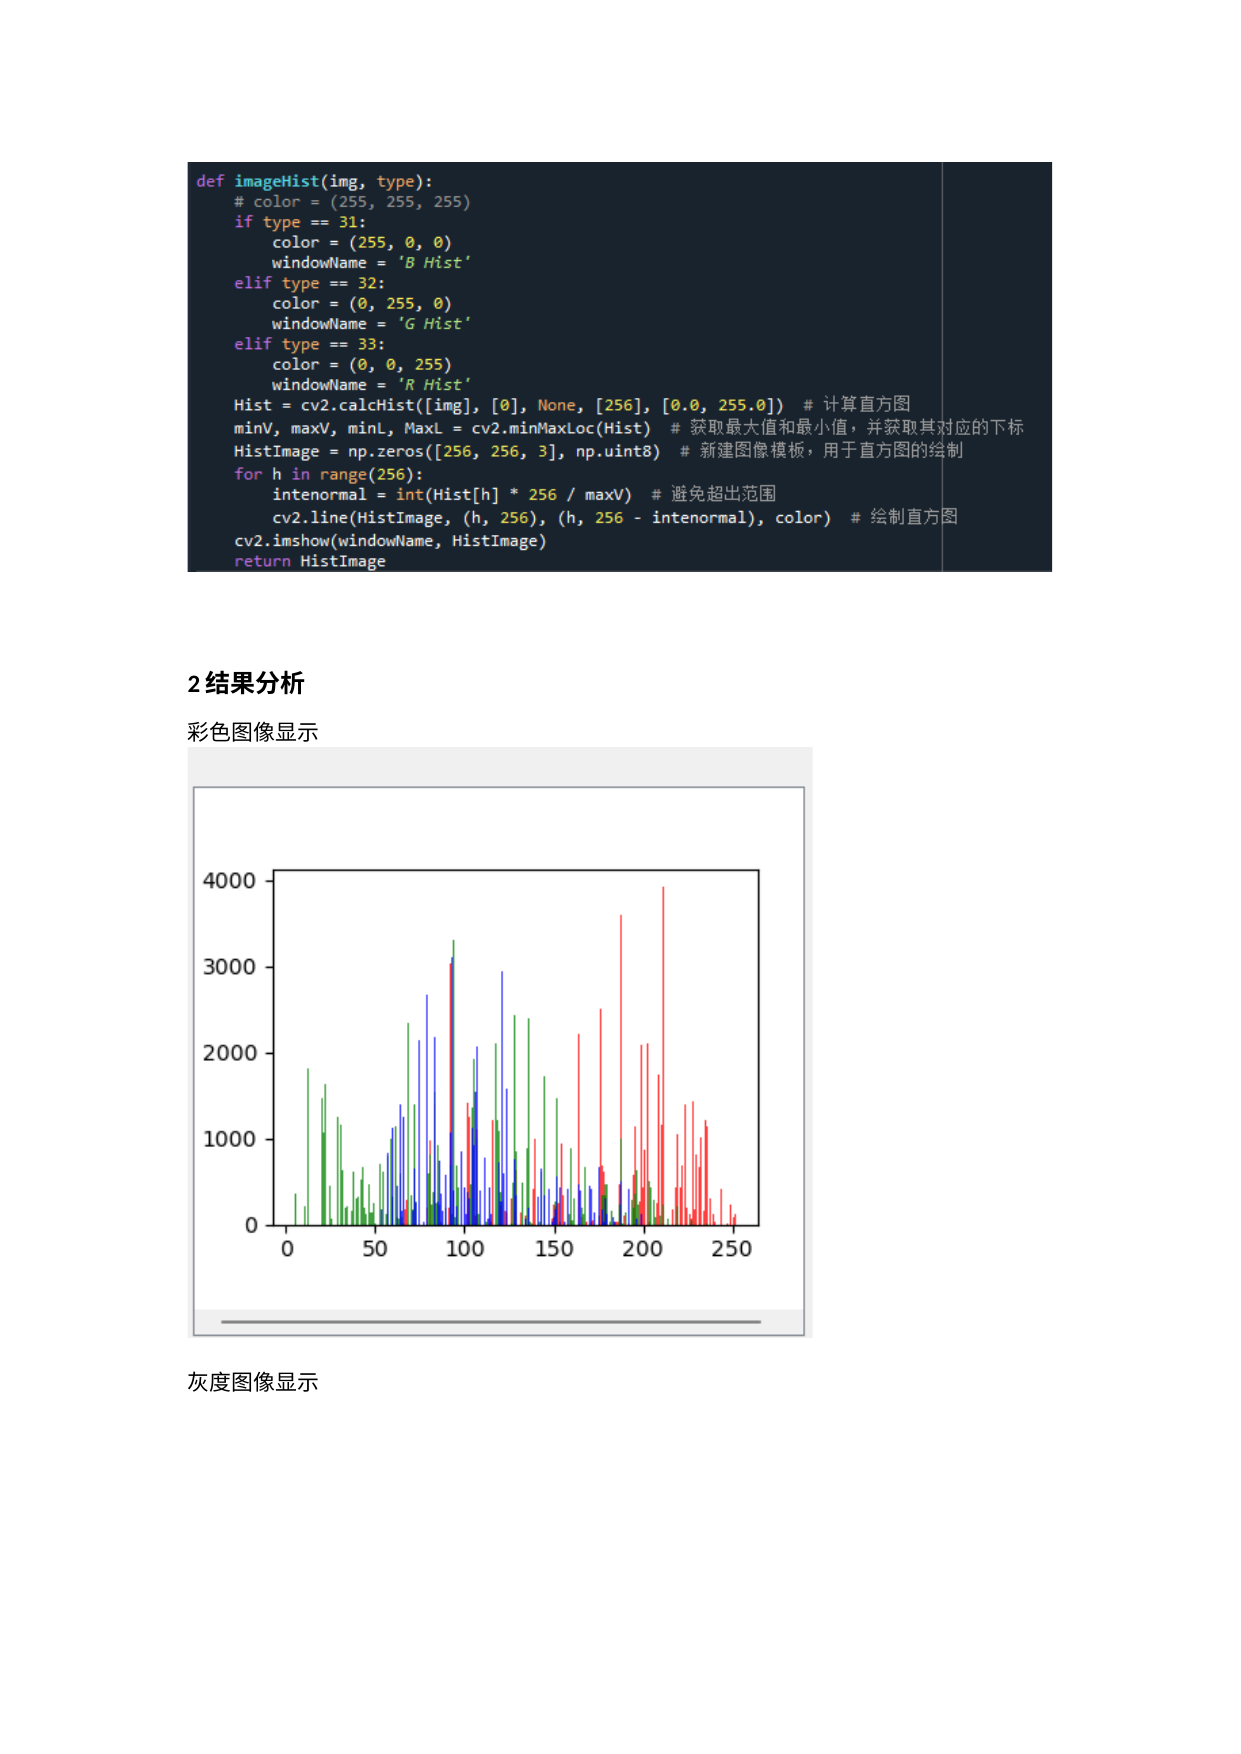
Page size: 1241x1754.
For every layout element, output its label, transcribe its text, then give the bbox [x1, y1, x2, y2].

picture [187, 162, 1053, 572]
list 2结果分析 [187, 649, 1053, 714]
list 灰度图像显示 [187, 1364, 1053, 1397]
list 彩色图像显示 [187, 714, 1053, 747]
picture [187, 747, 813, 1338]
